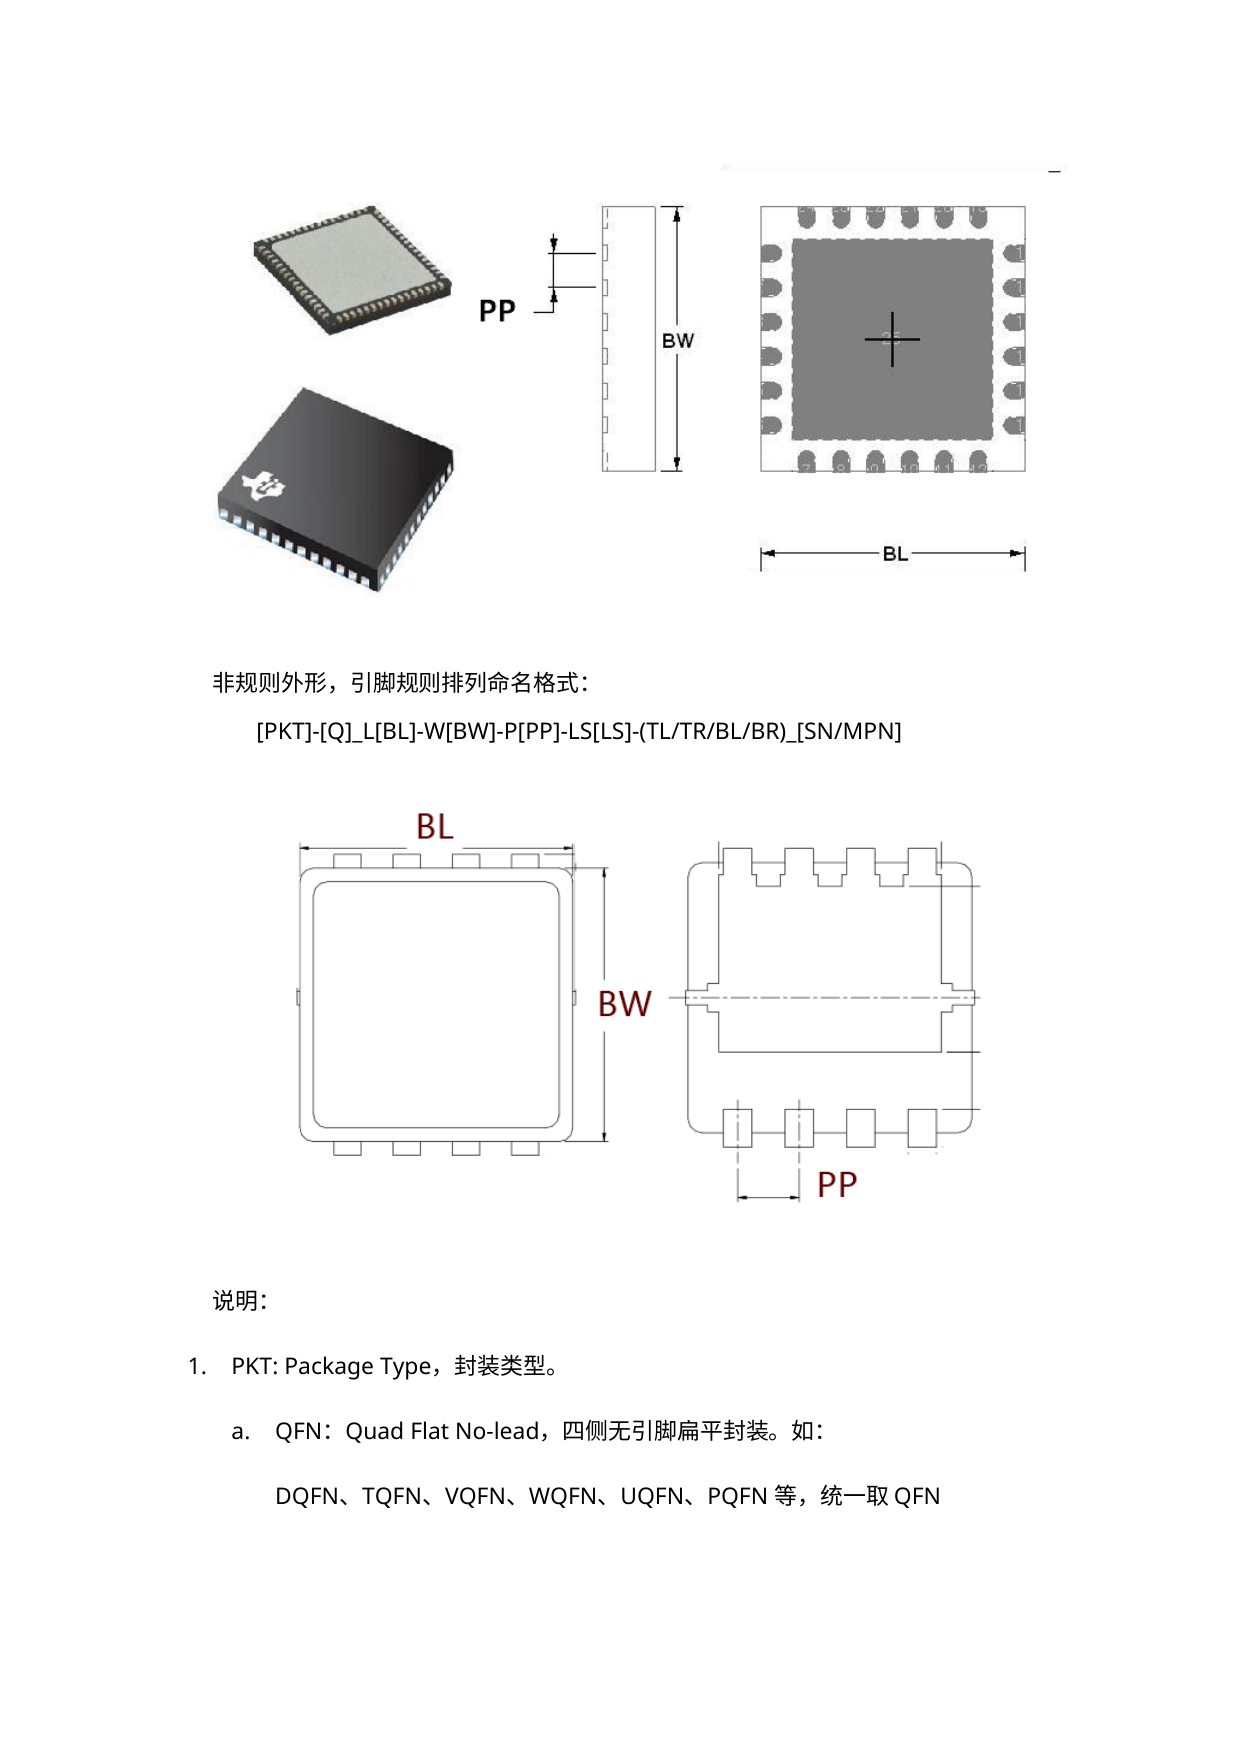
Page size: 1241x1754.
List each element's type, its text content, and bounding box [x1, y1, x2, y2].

picture [212, 794, 1069, 1220]
text 非规则外形，引脚规则排列命名格式： [212, 649, 1053, 714]
list QFN：Quad Flat No-lead，四侧无引脚扁平封装。如：DQFN、TQFN、VQFN、WQFN、UQFN、PQFN 等，统一取 QFN [231, 1397, 1053, 1527]
list PKT: Package Type，封装类型。 [187, 1332, 1053, 1397]
text 说明： [212, 1267, 1053, 1332]
picture [212, 164, 1069, 615]
text [PKT]-[Q]_L[BL]-W[BW]-P[PP]-LS[LS]-(TL/TR/BL/BR)_[SN/MPN] [212, 714, 1053, 747]
